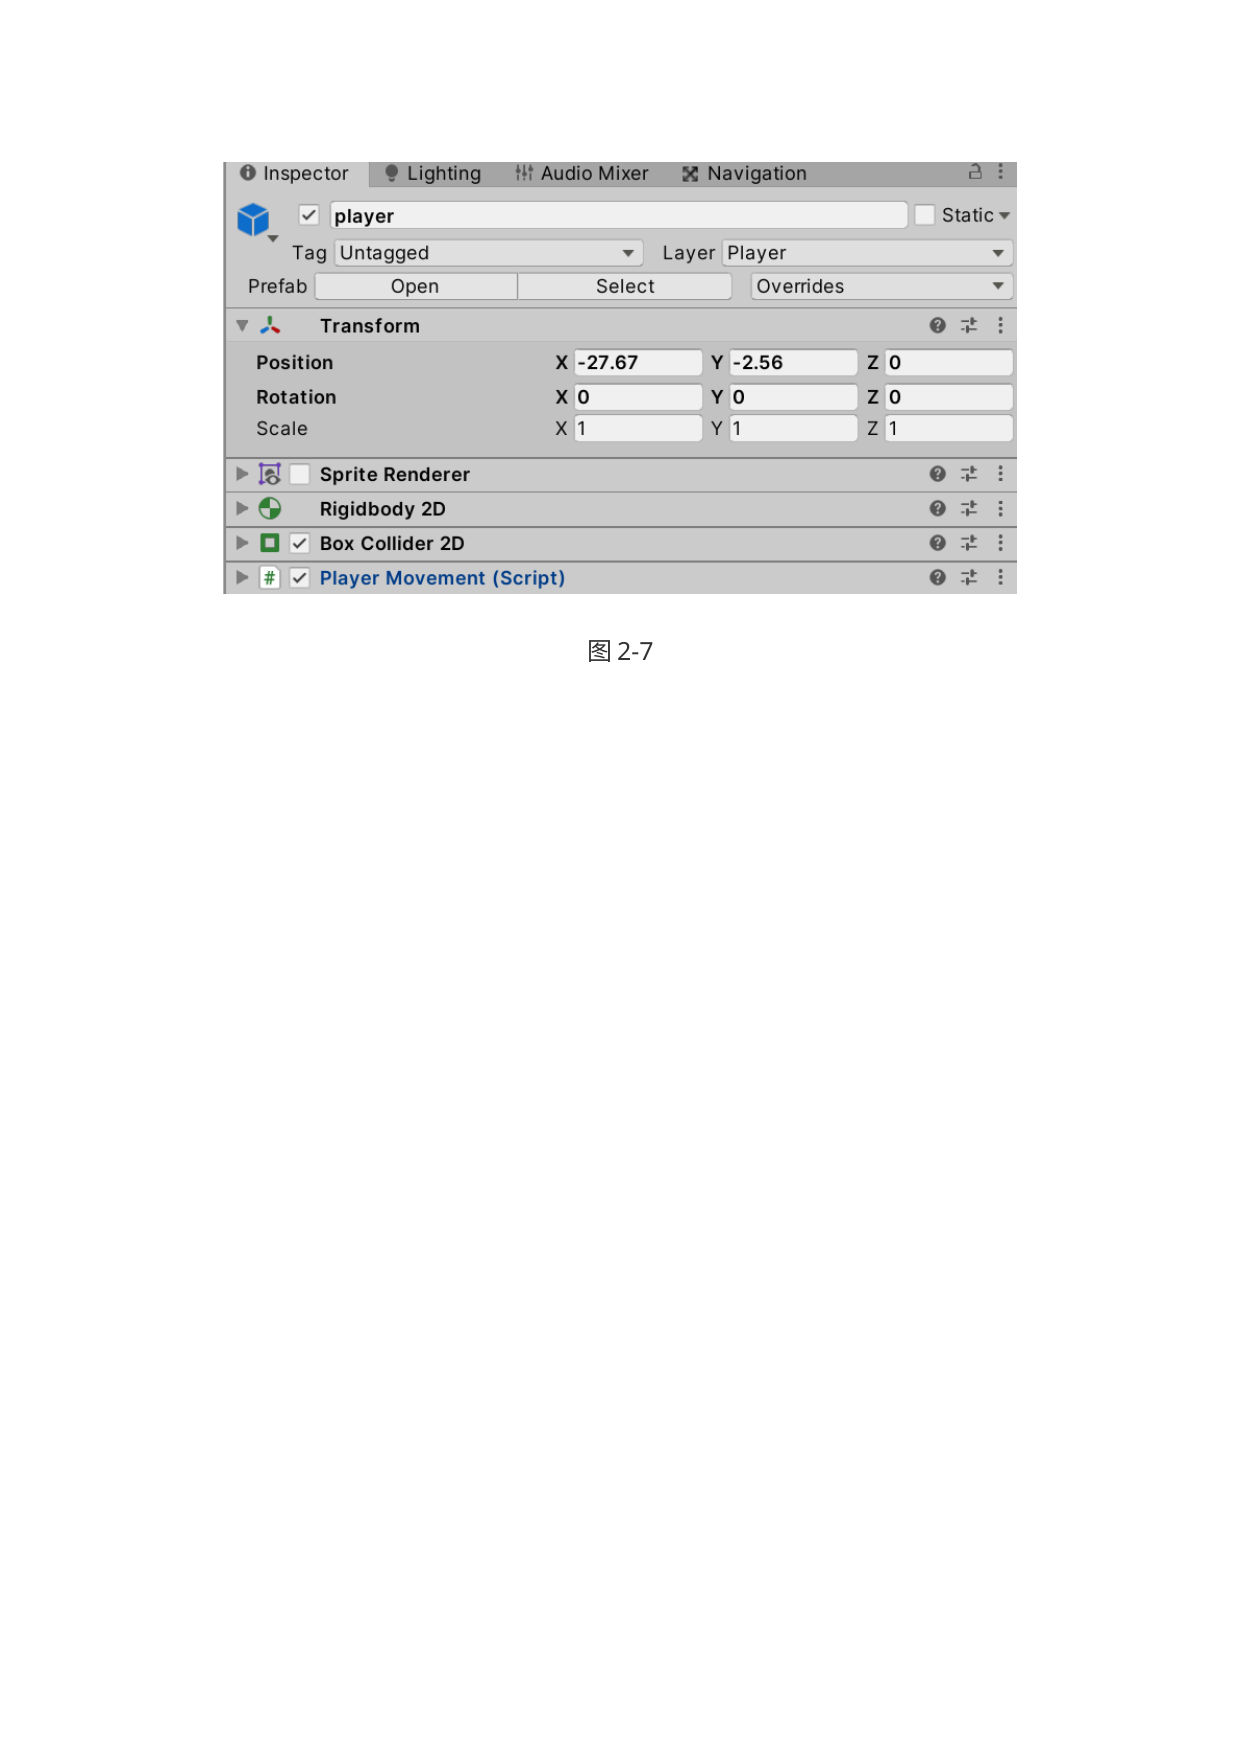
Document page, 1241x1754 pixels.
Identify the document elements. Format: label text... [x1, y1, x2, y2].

picture [223, 162, 1017, 594]
text 图2-7 [187, 617, 1053, 682]
